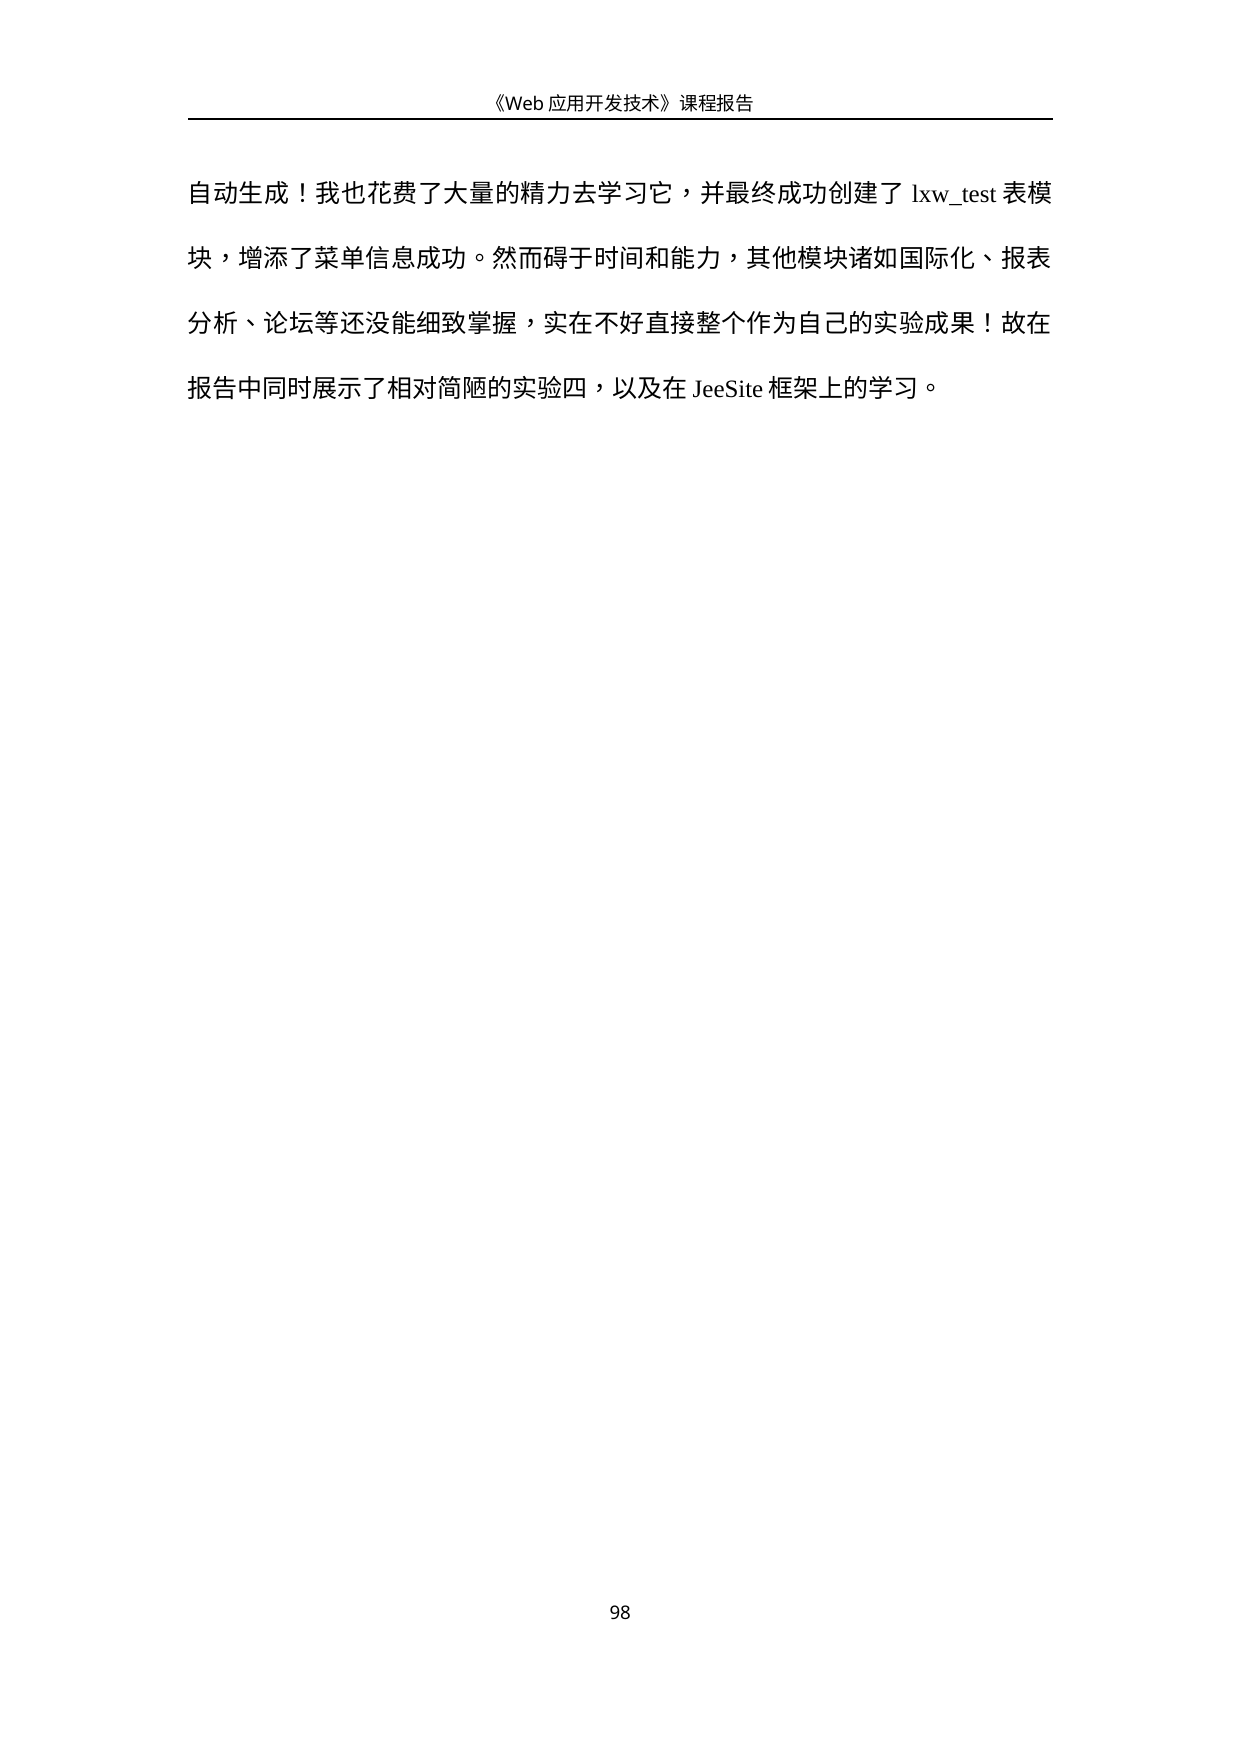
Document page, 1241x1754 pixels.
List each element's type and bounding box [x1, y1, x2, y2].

text [187, 160, 1053, 420]
